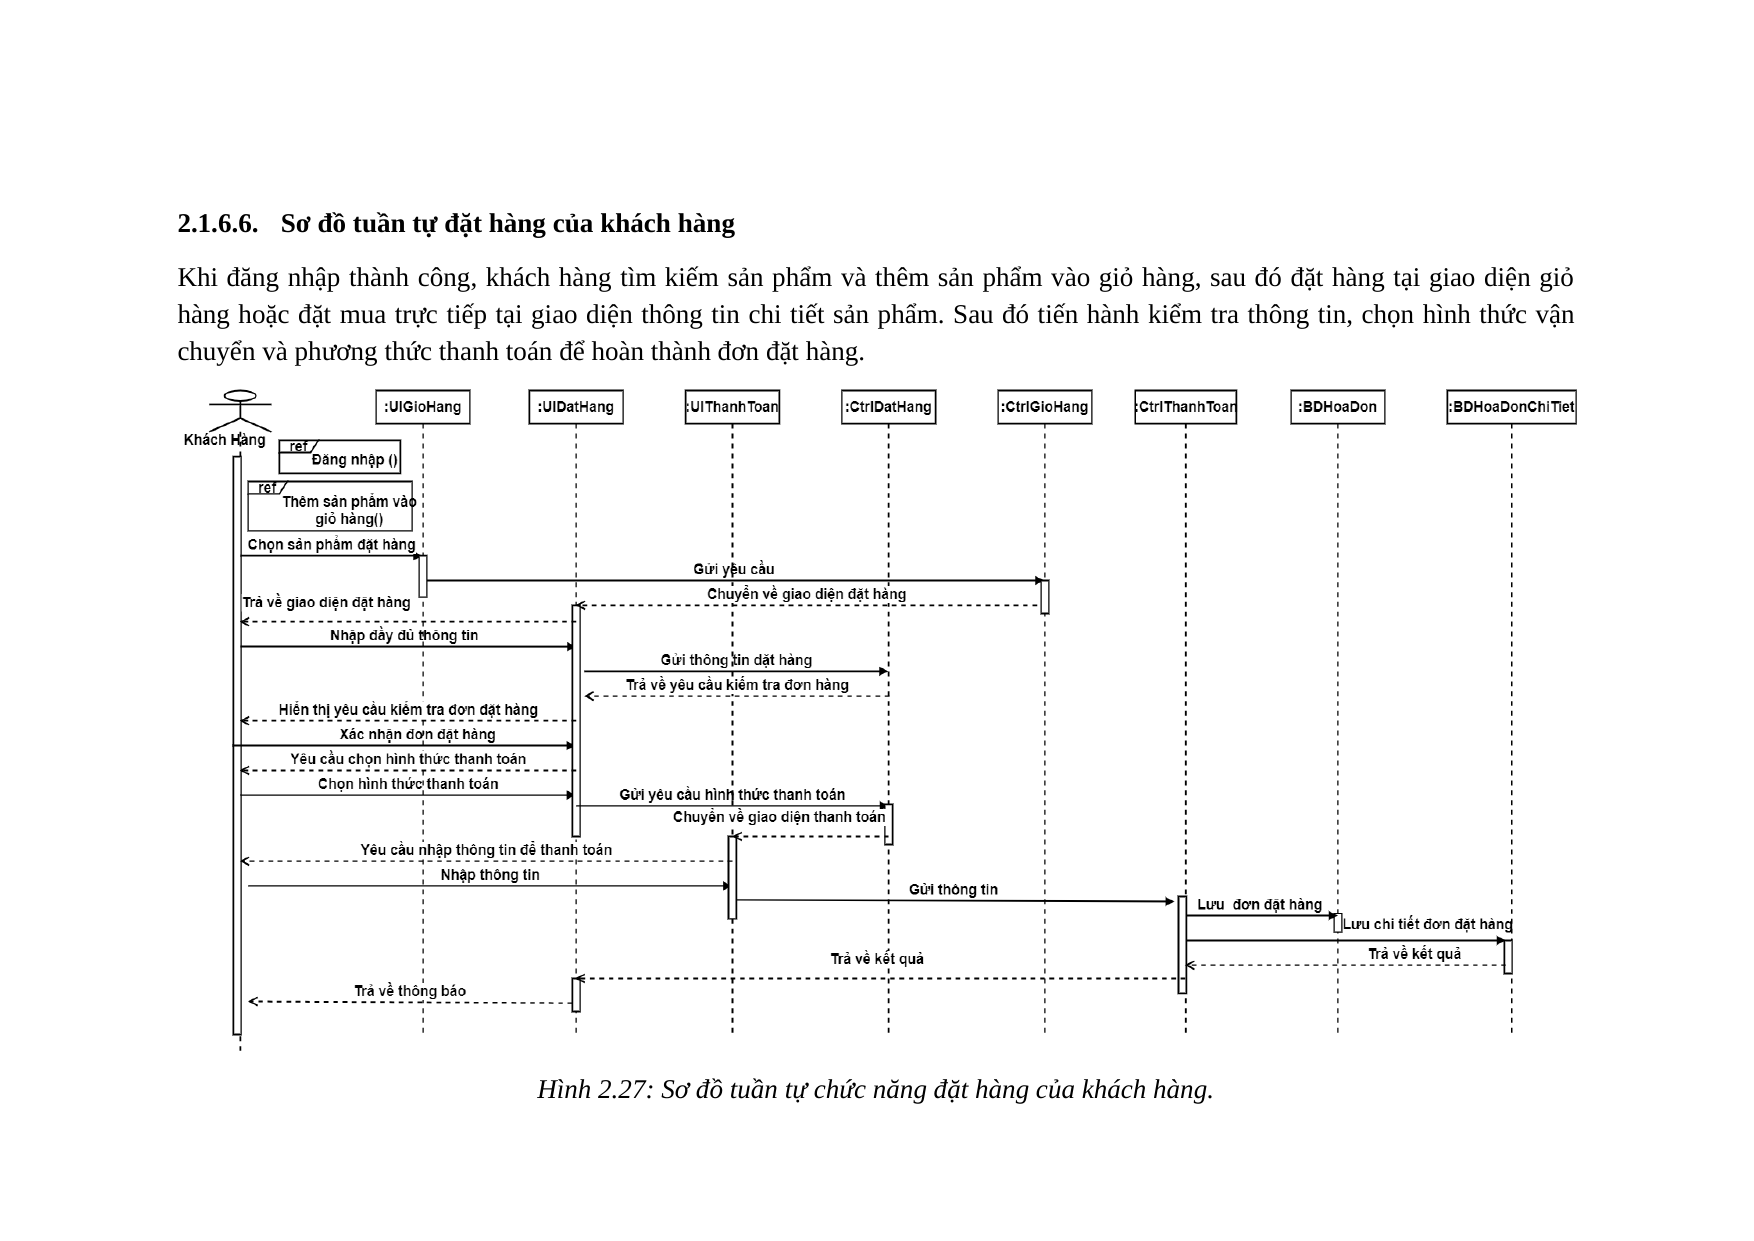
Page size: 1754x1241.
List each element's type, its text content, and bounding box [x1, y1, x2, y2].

picture [177, 389, 1577, 1051]
list Sơ đồ tuần tự đặt hàng của khách hàng [177, 207, 1577, 238]
text Khi đăng nhập thành công, khách hàng tìm kiếm sản phẩm và thêm sản phẩm vào giỏ hàng, sau đó đặt hàng tại giao diện giỏ hàng hoặc đặt mua trực tiếp tại giao diện thông tin chi tiết sản phẩm. Sau đó tiến hành kiểm tra thông tin, chọn hình thức vận chuyển và phương thức thanh toán để hoàn thành đơn đặt hàng. [177, 261, 1577, 366]
text Hình 2.27: Sơ đồ tuần tự chức năng đặt hàng của khách hàng. [177, 1073, 1577, 1104]
